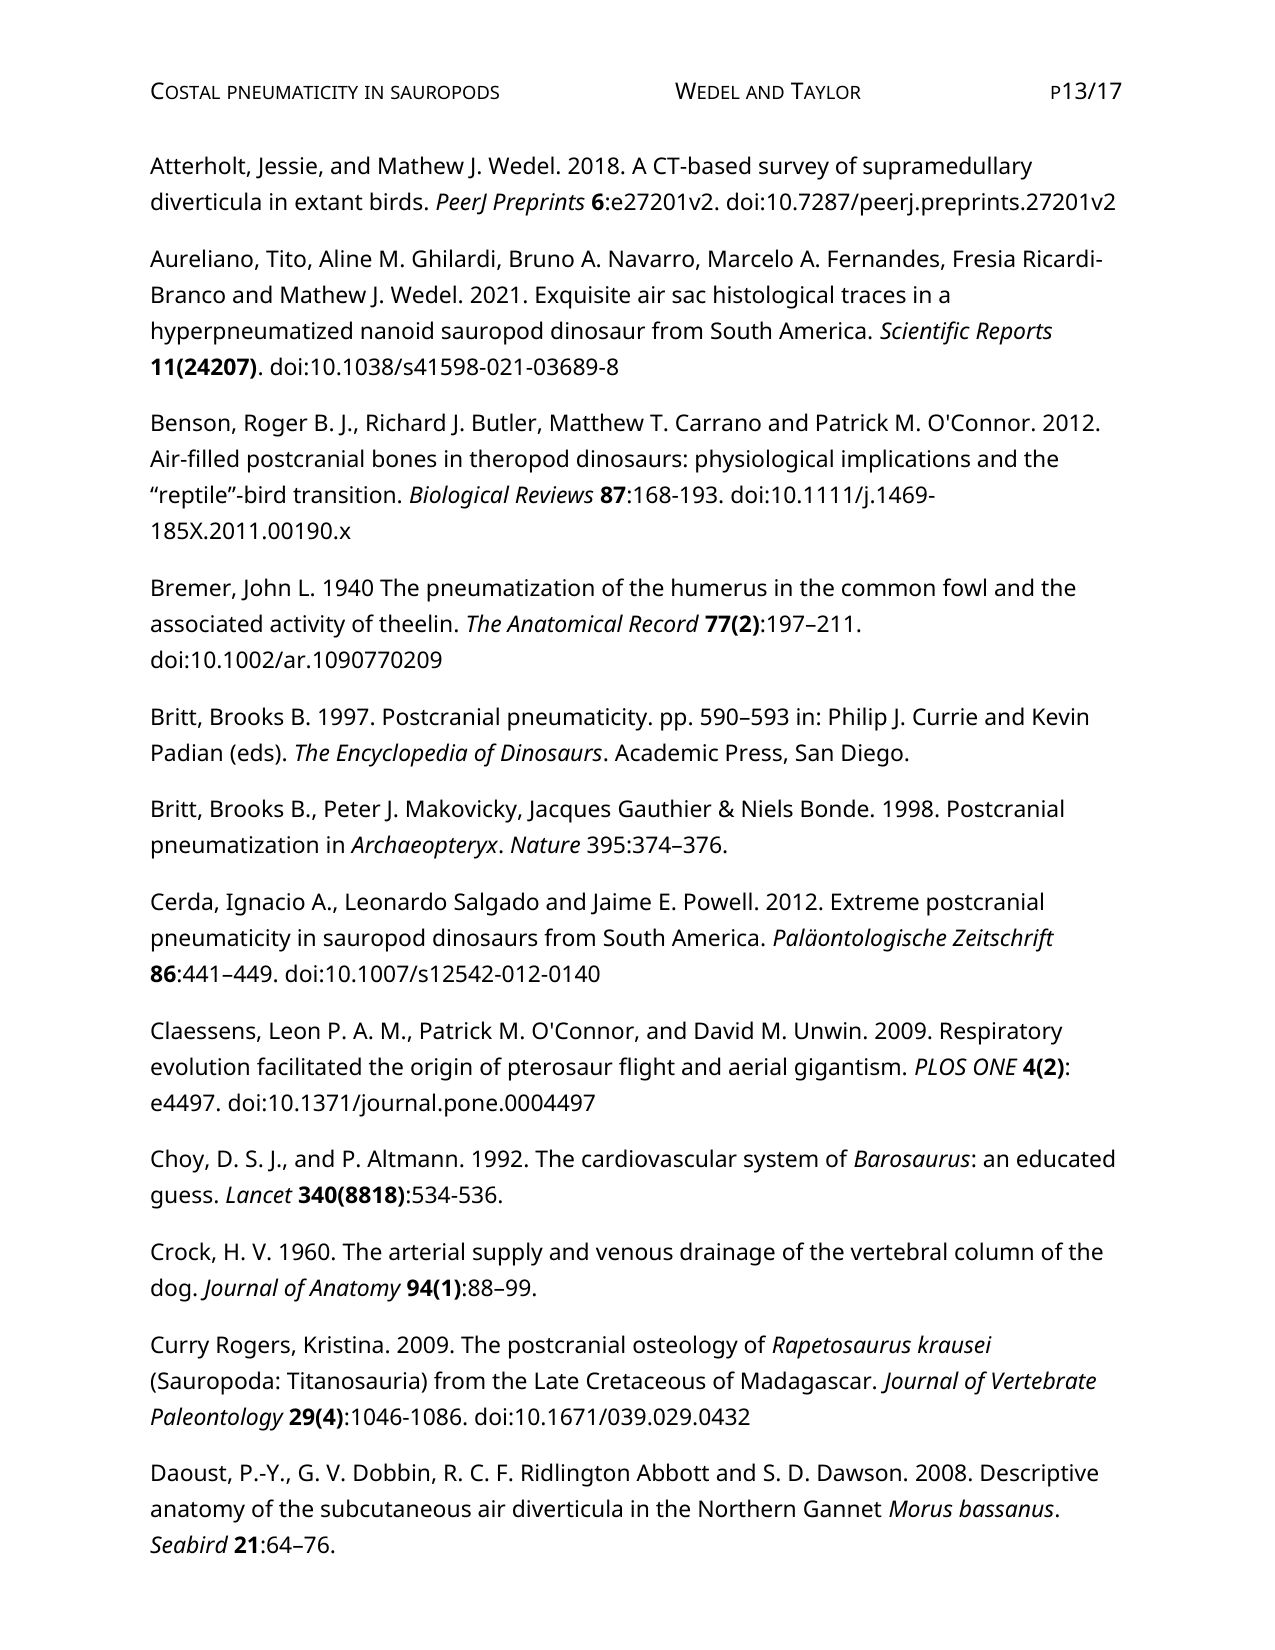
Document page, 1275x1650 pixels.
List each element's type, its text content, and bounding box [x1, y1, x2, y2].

text Britt, Brooks B. 1997. Postcranial pneumaticity. pp. 590–593 in: Philip J. Currie and Kevin Padian (eds). The Encyclopedia of Dinosaurs. Academic Press, San Diego. [150, 701, 1125, 768]
text Benson, Roger B. J., Richard J. Butler, Matthew T. Carrano and Patrick M. O'Connor. 2012. Air-filled postcranial bones in theropod dinosaurs: physiological implications and the “reptile”-bird transition. Biological Reviews 87:168-193. doi:10.1111/j.1469-185X.2011.00190.x [150, 407, 1125, 546]
text Cerda, Ignacio A., Leonardo Salgado and Jaime E. Powell. 2012. Extreme postcranial pneumaticity in sauropod dinosaurs from South America. Paläontologische Zeitschrift 86:441–449. doi:10.1007/s12542-012-0140 [150, 886, 1125, 989]
text Britt, Brooks B., Peter J. Makovicky, Jacques Gauthier & Niels Bonde. 1998. Postcranial pneumatization in Archaeopteryx. Nature 395:374–376. [150, 793, 1125, 860]
text Crock, H. V. 1960. The arterial supply and venous drainage of the vertebral column of the dog. Journal of Anatomy 94(1):88–99. [150, 1236, 1125, 1303]
text Aureliano, Tito, Aline M. Ghilardi, Bruno A. Navarro, Marcelo A. Fernandes, Fresia Ricardi-Branco and Mathew J. Wedel. 2021. Exquisite air sac histological traces in a hyperpneumatized nanoid sauropod dinosaur from South America. Scientific Reports 11(24207). doi:10.1038/s41598-021-03689-8 [150, 243, 1125, 382]
text Choy, D. S. J., and P. Altmann. 1992. The cardiovascular system of Barosaurus: an educated guess. Lancet 340(8818):534-536. [150, 1143, 1125, 1210]
text Claessens, Leon P. A. M., Patrick M. O'Connor, and David M. Unwin. 2009. Respiratory evolution facilitated the origin of pterosaur flight and aerial gigantism. PLOS ONE 4(2): e4497. doi:10.1371/journal.pone.0004497 [150, 1014, 1125, 1118]
text Daoust, P.-Y., G. V. Dobbin, R. C. F. Ridlington Abbott and S. D. Dawson. 2008. Descriptive anatomy of the subcutaneous air diverticula in the Northern Gannet Morus bassanus. Seabird 21:64–76. [150, 1457, 1125, 1560]
text Bremer, John L. 1940 The pneumatization of the humerus in the common fowl and the associated activity of theelin. The Anatomical Record 77(2):197–211. doi:10.1002/ar.1090770209 [150, 572, 1125, 675]
text Curry Rogers, Kristina. 2009. The postcranial osteology of Rapetosaurus krausei (Sauropoda: Titanosauria) from the Late Cretaceous of Madagascar. Journal of Vertebrate Paleontology 29(4):1046-1086. doi:10.1671/039.029.0432 [150, 1329, 1125, 1432]
text Atterholt, Jessie, and Mathew J. Wedel. 2018. A CT-based survey of supramedullary diverticula in extant birds. PeerJ Preprints 6:e27201v2. doi:10.7287/peerj.preprints.27201v2 [150, 150, 1125, 217]
